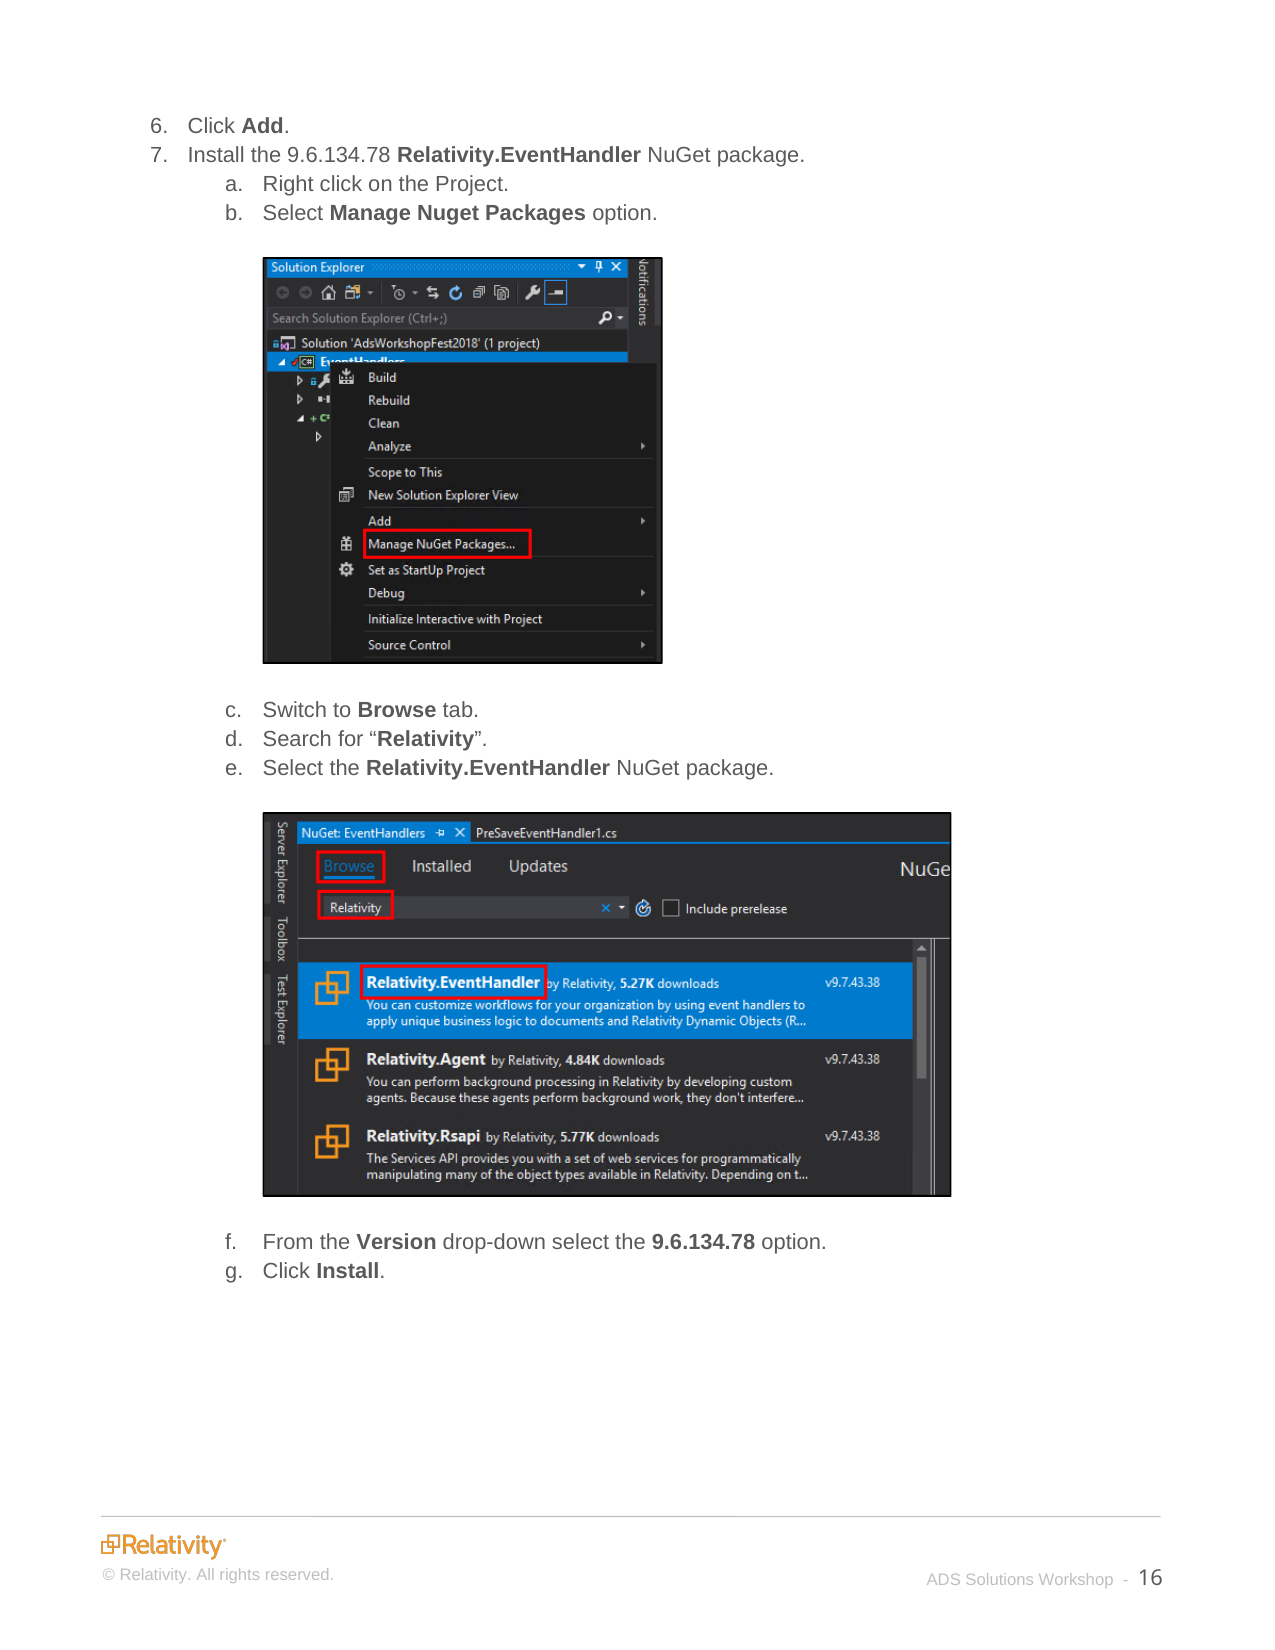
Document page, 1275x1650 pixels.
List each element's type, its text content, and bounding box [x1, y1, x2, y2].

picture [262, 812, 952, 1197]
list Select Manage Nuget Packages option. [225, 199, 1162, 224]
list Install the 9.6.134.78 Relativity.EventHandler NuGet package. [150, 141, 1162, 167]
picture [262, 257, 663, 664]
list Click Install. [225, 1258, 1162, 1283]
list Search for “Relativity”. [225, 726, 1162, 751]
list Select the Relativity.EventHandler NuGet package. [225, 754, 1162, 780]
list Right click on the Project. [225, 170, 1162, 196]
list Switch to Browse tab. [225, 697, 1162, 722]
list Click Add. [150, 112, 1162, 138]
list From the Version drop-down select the 9.6.134.78 option. [225, 1229, 1162, 1254]
picture [100, 1534, 227, 1560]
